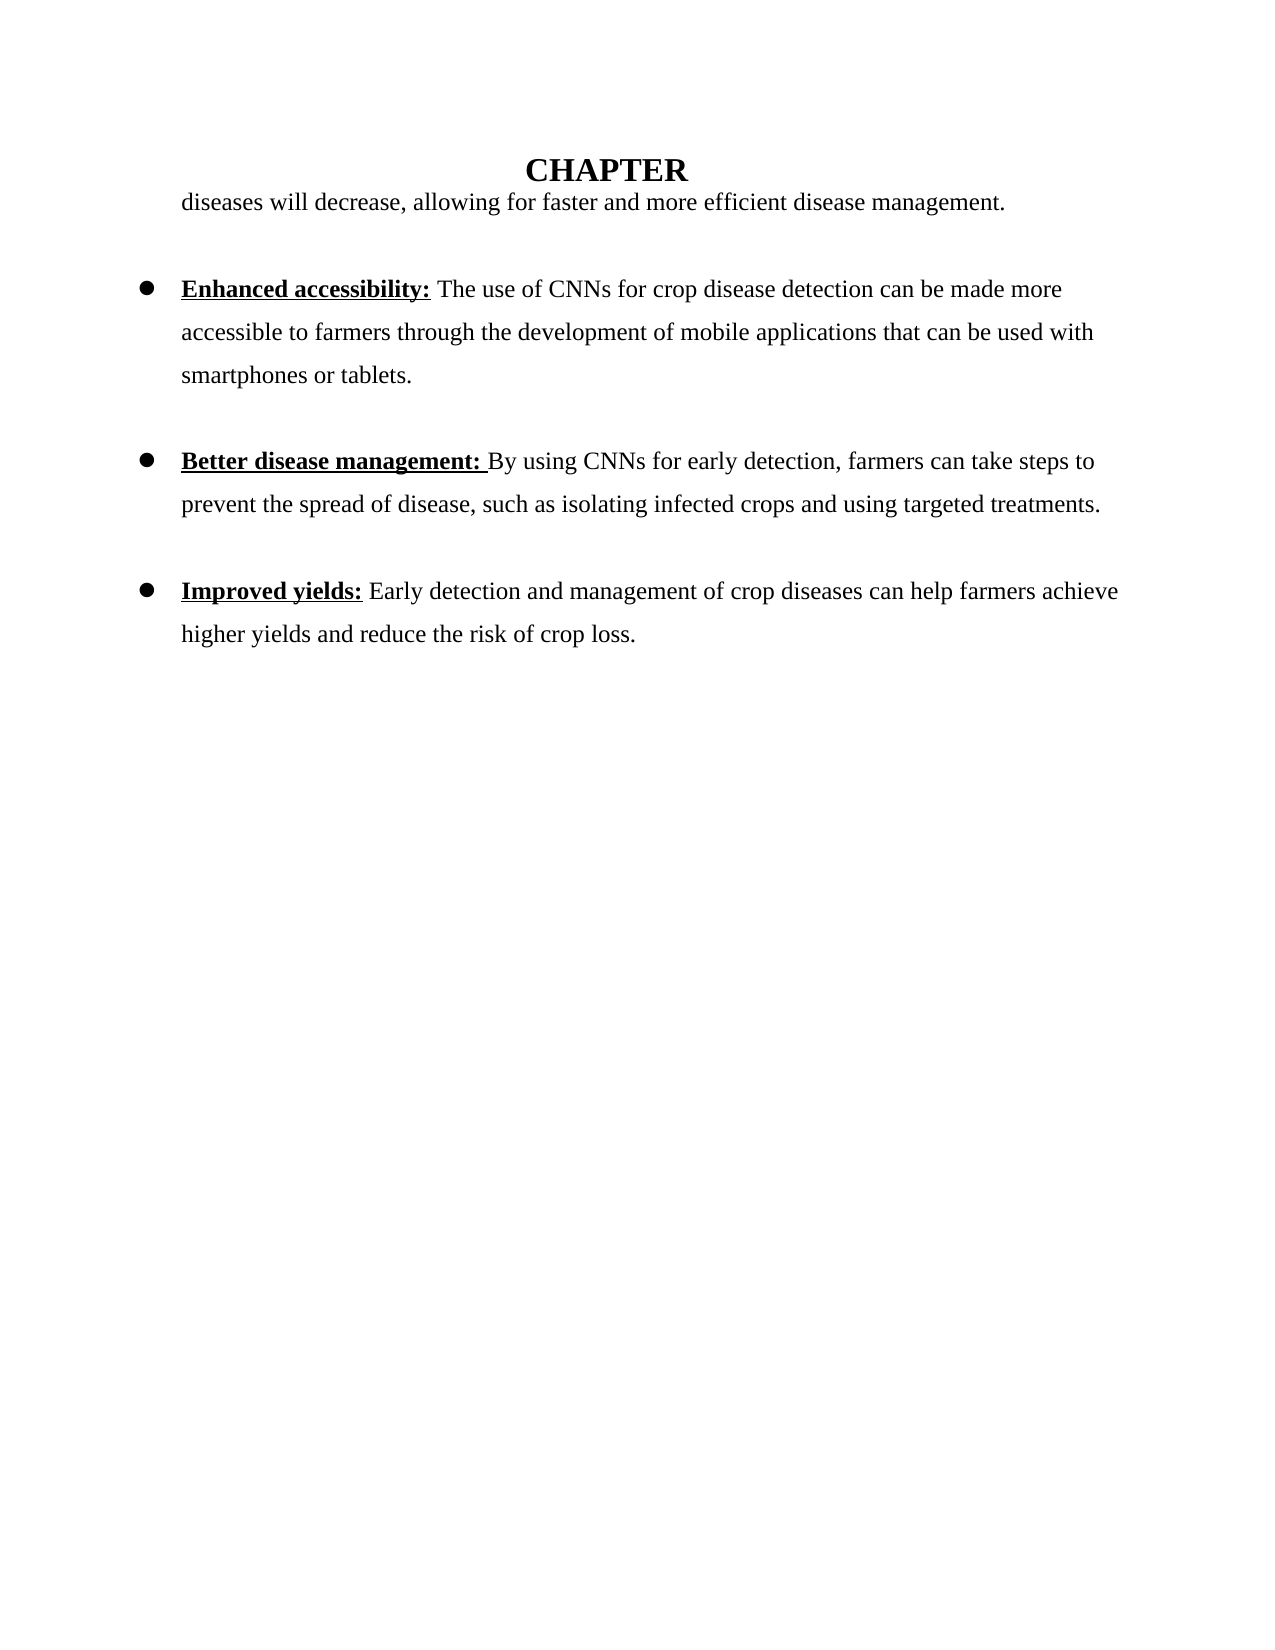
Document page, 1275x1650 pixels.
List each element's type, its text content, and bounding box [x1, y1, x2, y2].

list Enhanced accessibility: The use of CNNs for crop disease detection can be made more accessible to farmers through the development of mobile applications that can be used with smartphones or tablets. [137, 274, 1137, 389]
list Improved yields: Early detection and management of crop diseases can help farmers achieve higher yields and reduce the risk of crop loss. [137, 576, 1137, 648]
list Better disease management: By using CNNs for early detection, farmers can take steps to prevent the spread of disease, such as isolating infected crops and using targeted treatments. [137, 446, 1137, 518]
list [137, 187, 1137, 216]
